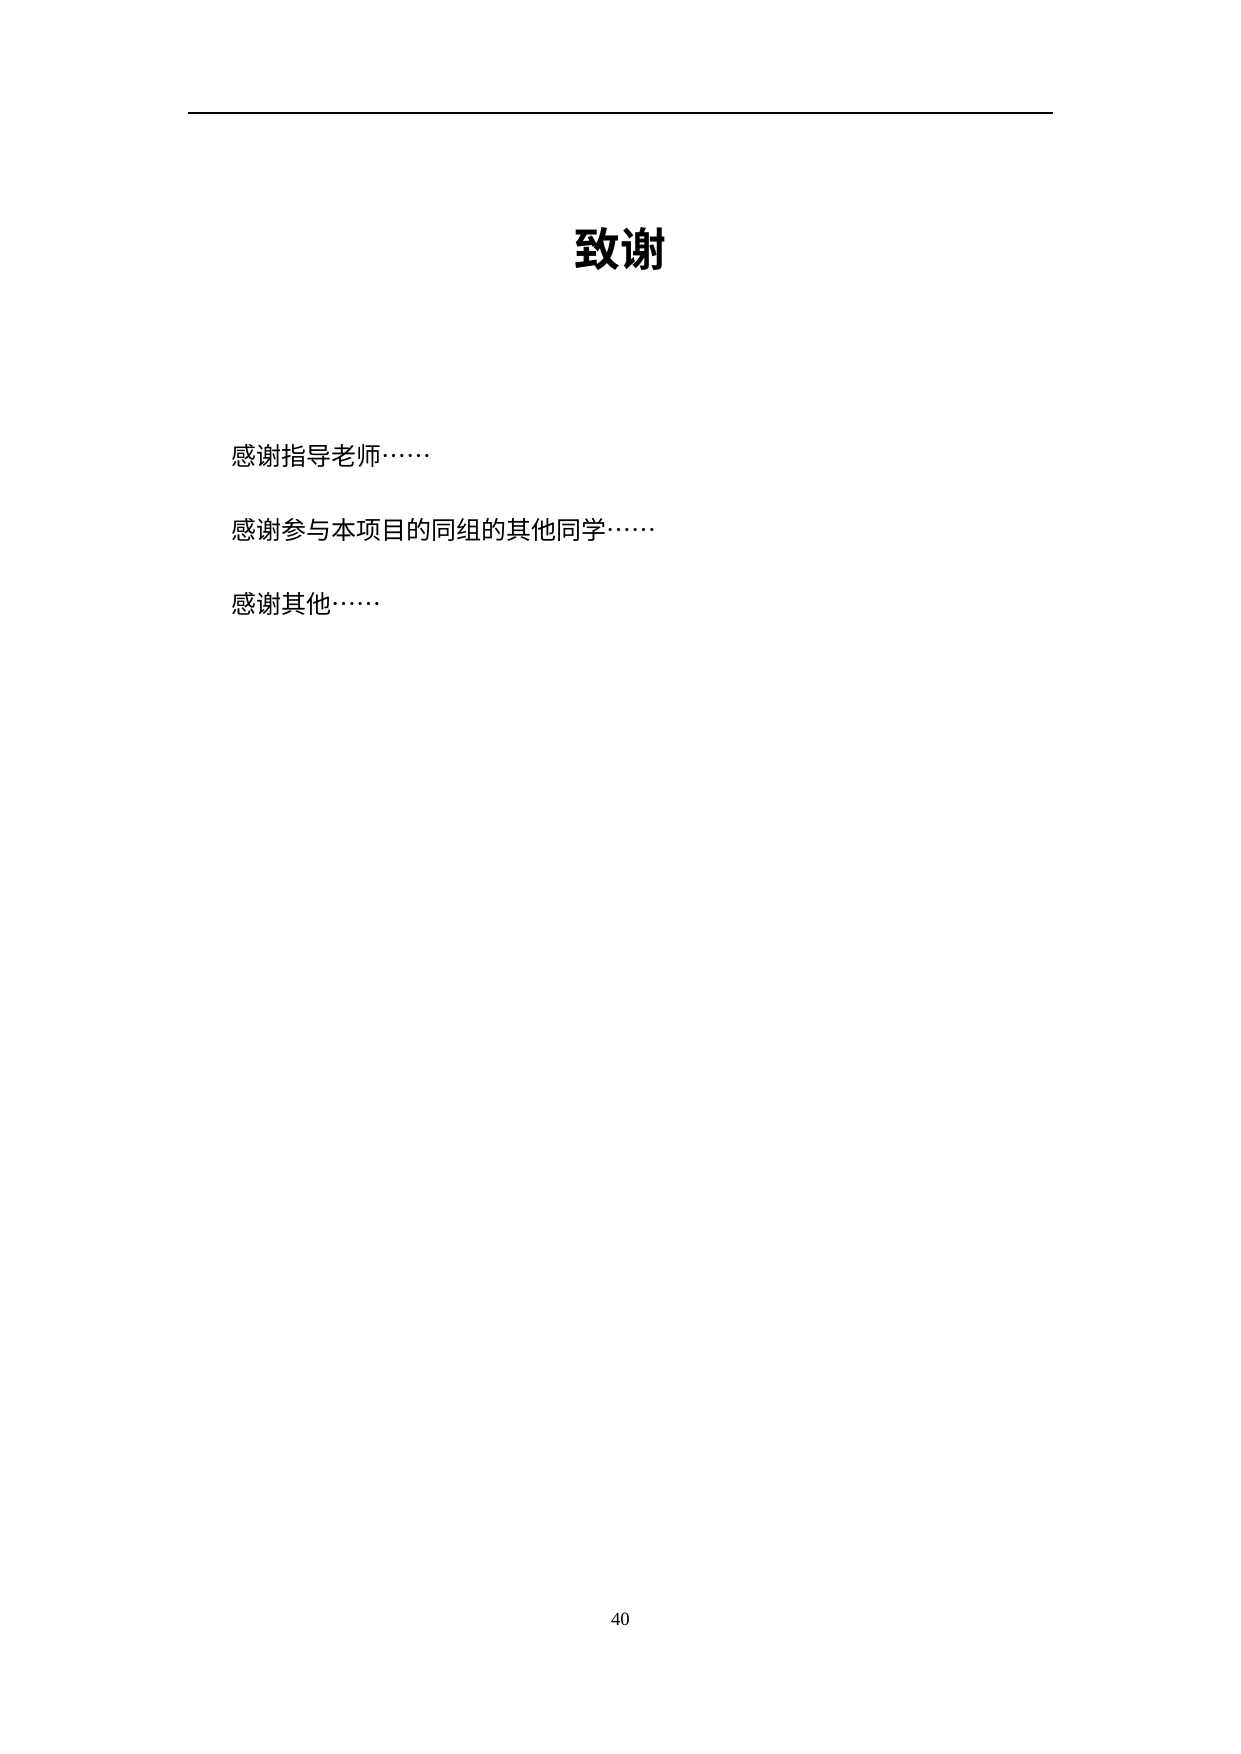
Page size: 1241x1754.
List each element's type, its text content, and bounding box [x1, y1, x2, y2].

text 感谢指导老师…… [187, 422, 1053, 487]
subtitle 致谢 [187, 197, 1053, 295]
text 感谢参与本项目的同组的其他同学…… [187, 496, 1053, 561]
text 感谢其他…… [187, 570, 1053, 635]
